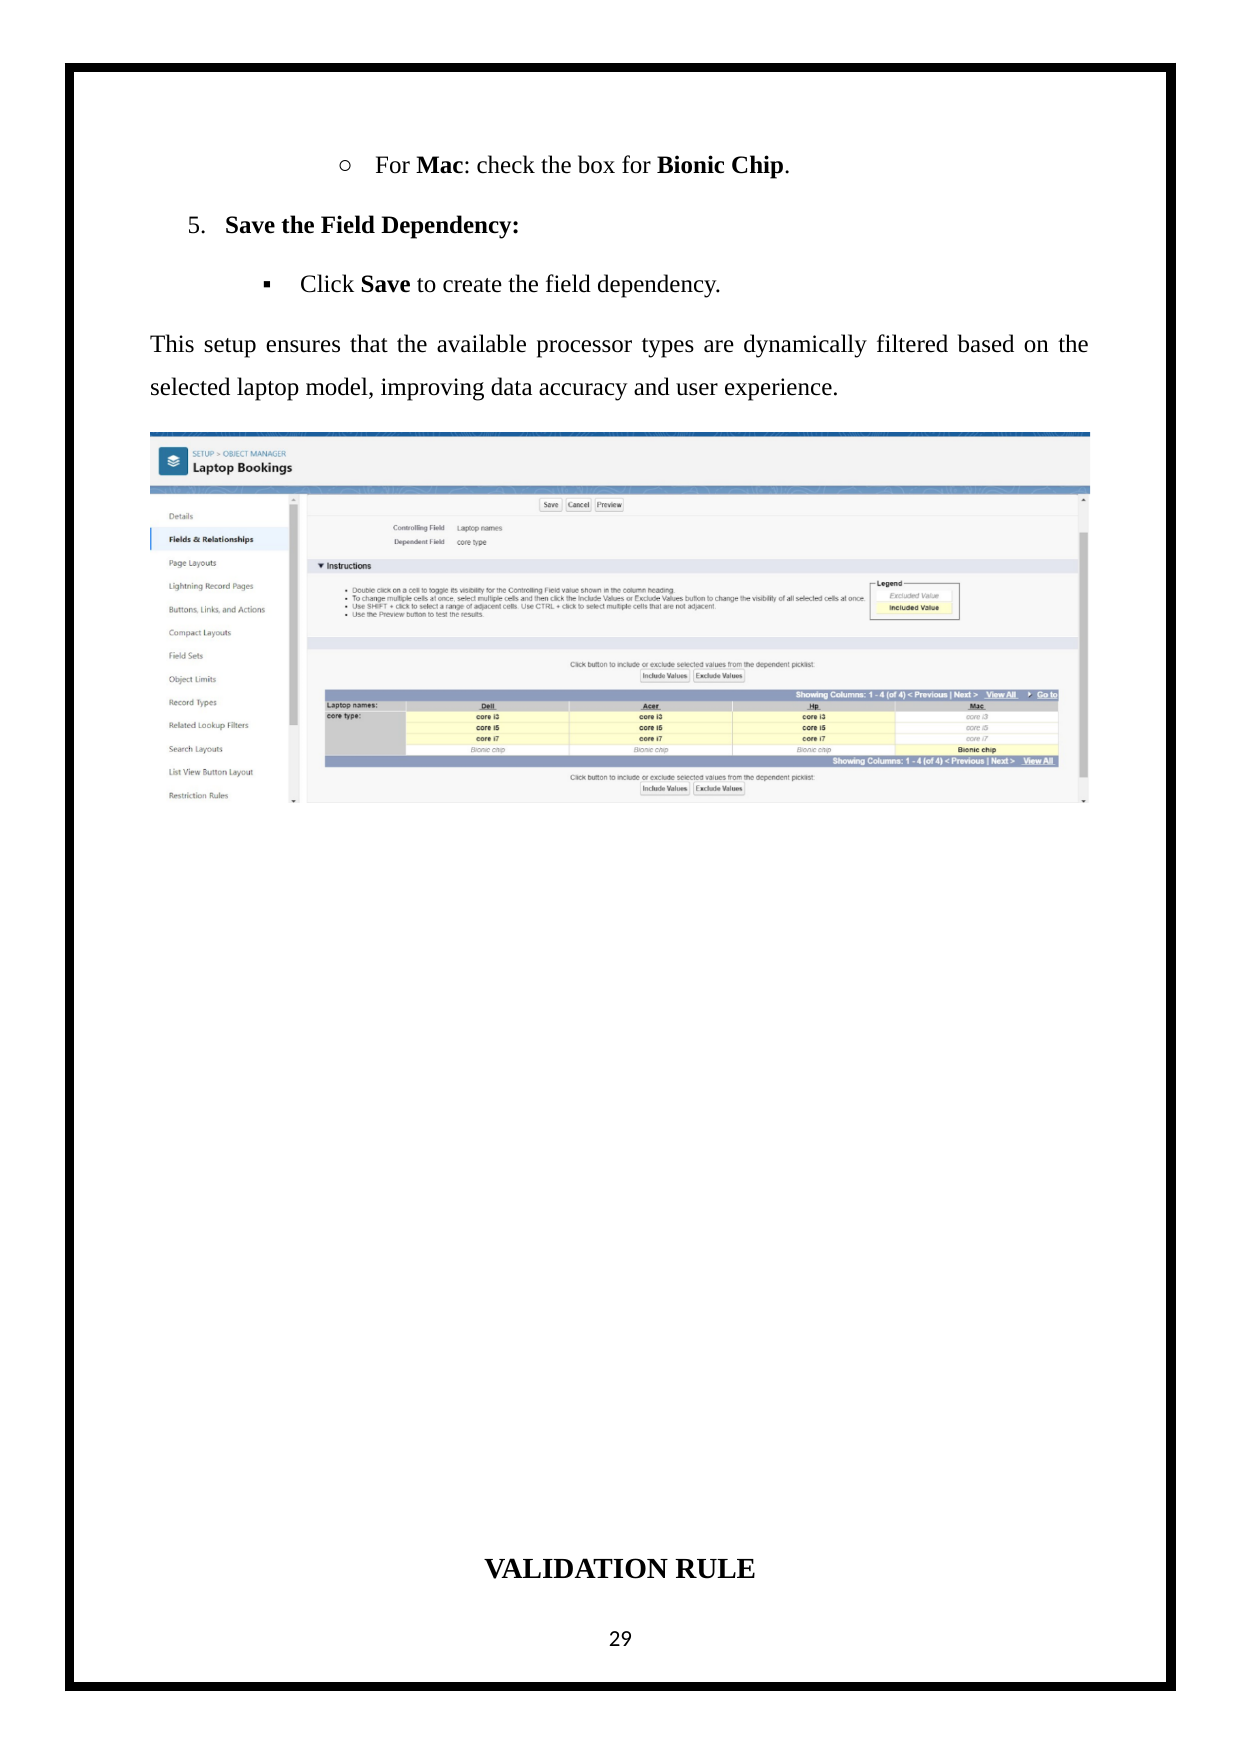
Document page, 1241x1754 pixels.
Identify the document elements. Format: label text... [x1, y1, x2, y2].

text VALIDATION RULE [150, 1551, 1090, 1584]
list Save the Field Dependency: [187, 210, 1090, 238]
text This setup ensures that the available processor types are dynamically filtered based on the selected laptop model, improving data accuracy and user experience. [150, 329, 1090, 401]
list For Mac: check the box for Bionic Chip. [337, 150, 1090, 179]
picture [150, 432, 1091, 803]
list Click Save to create the field dependency. [262, 269, 1090, 298]
